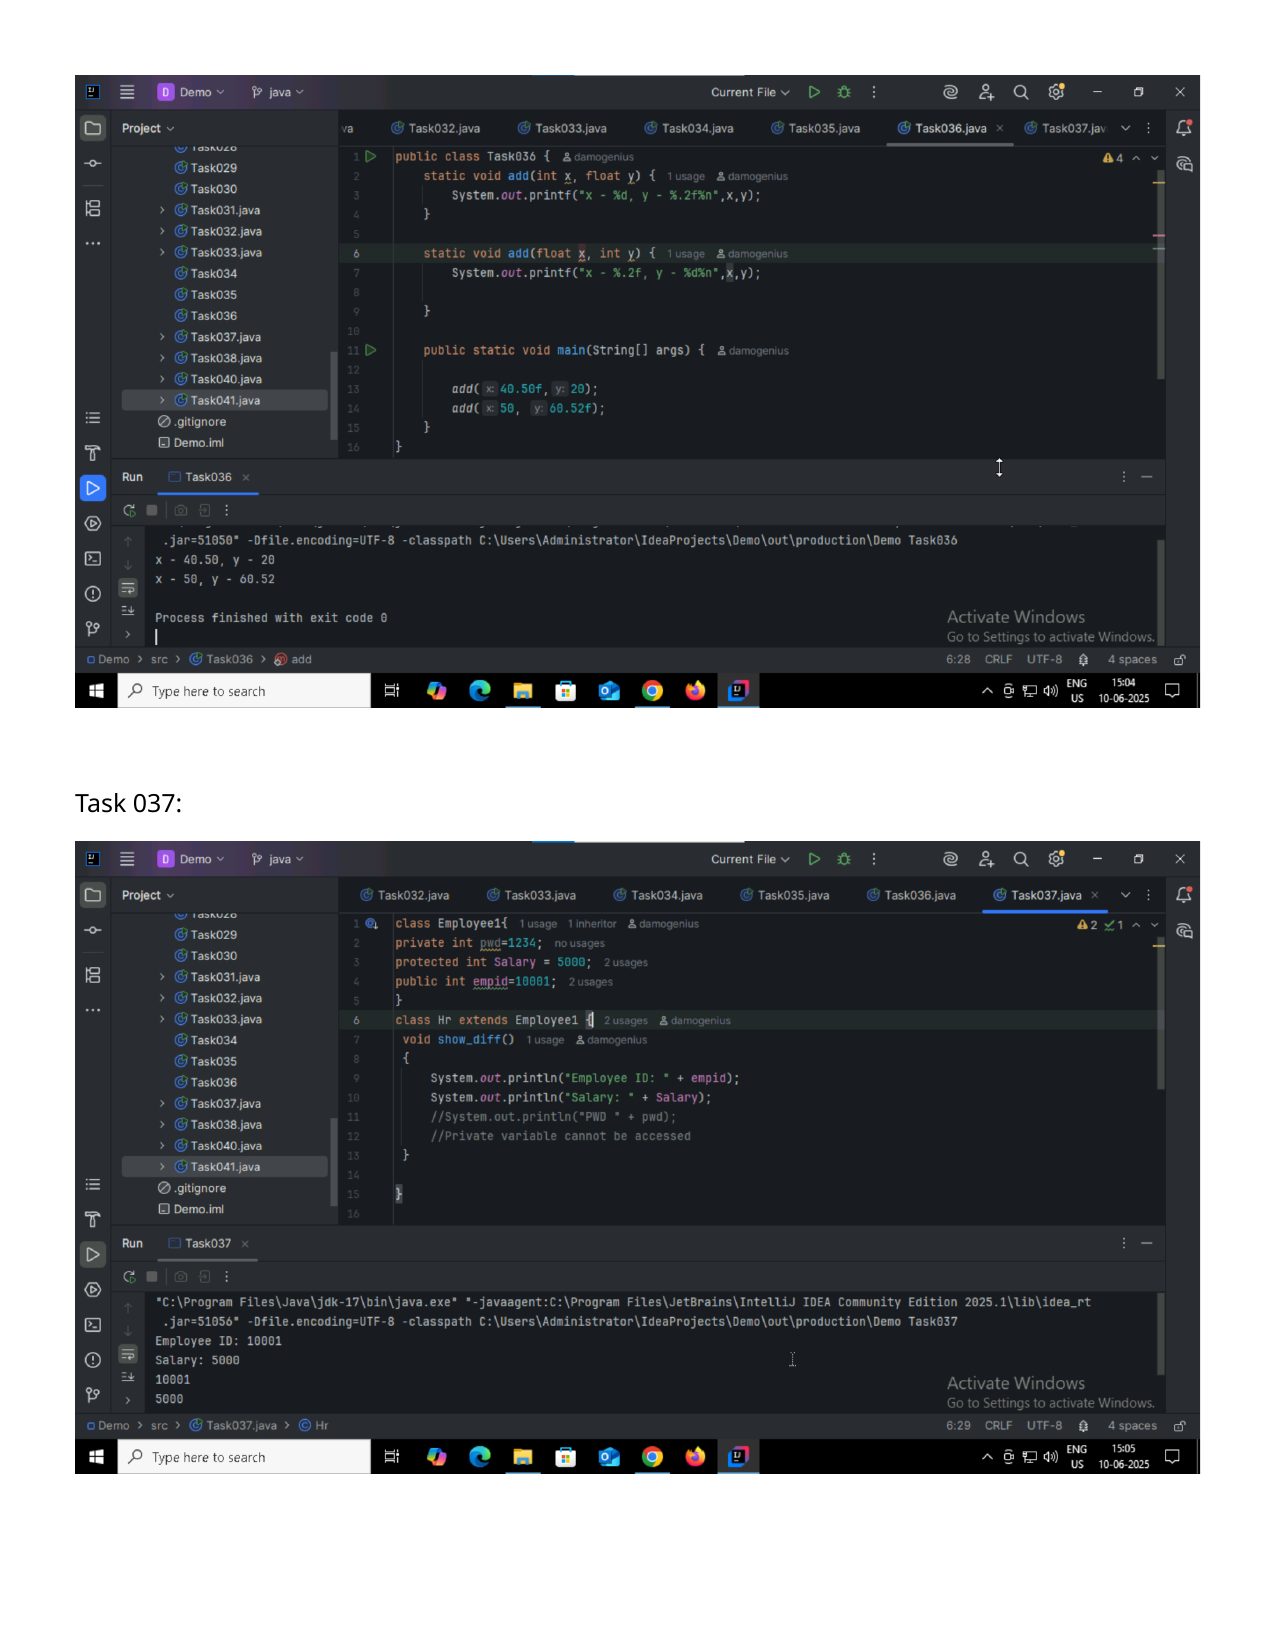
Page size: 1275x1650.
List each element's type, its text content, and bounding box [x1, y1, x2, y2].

picture [75, 841, 1200, 1474]
text Task 037: [75, 785, 1200, 819]
picture [75, 75, 1200, 708]
